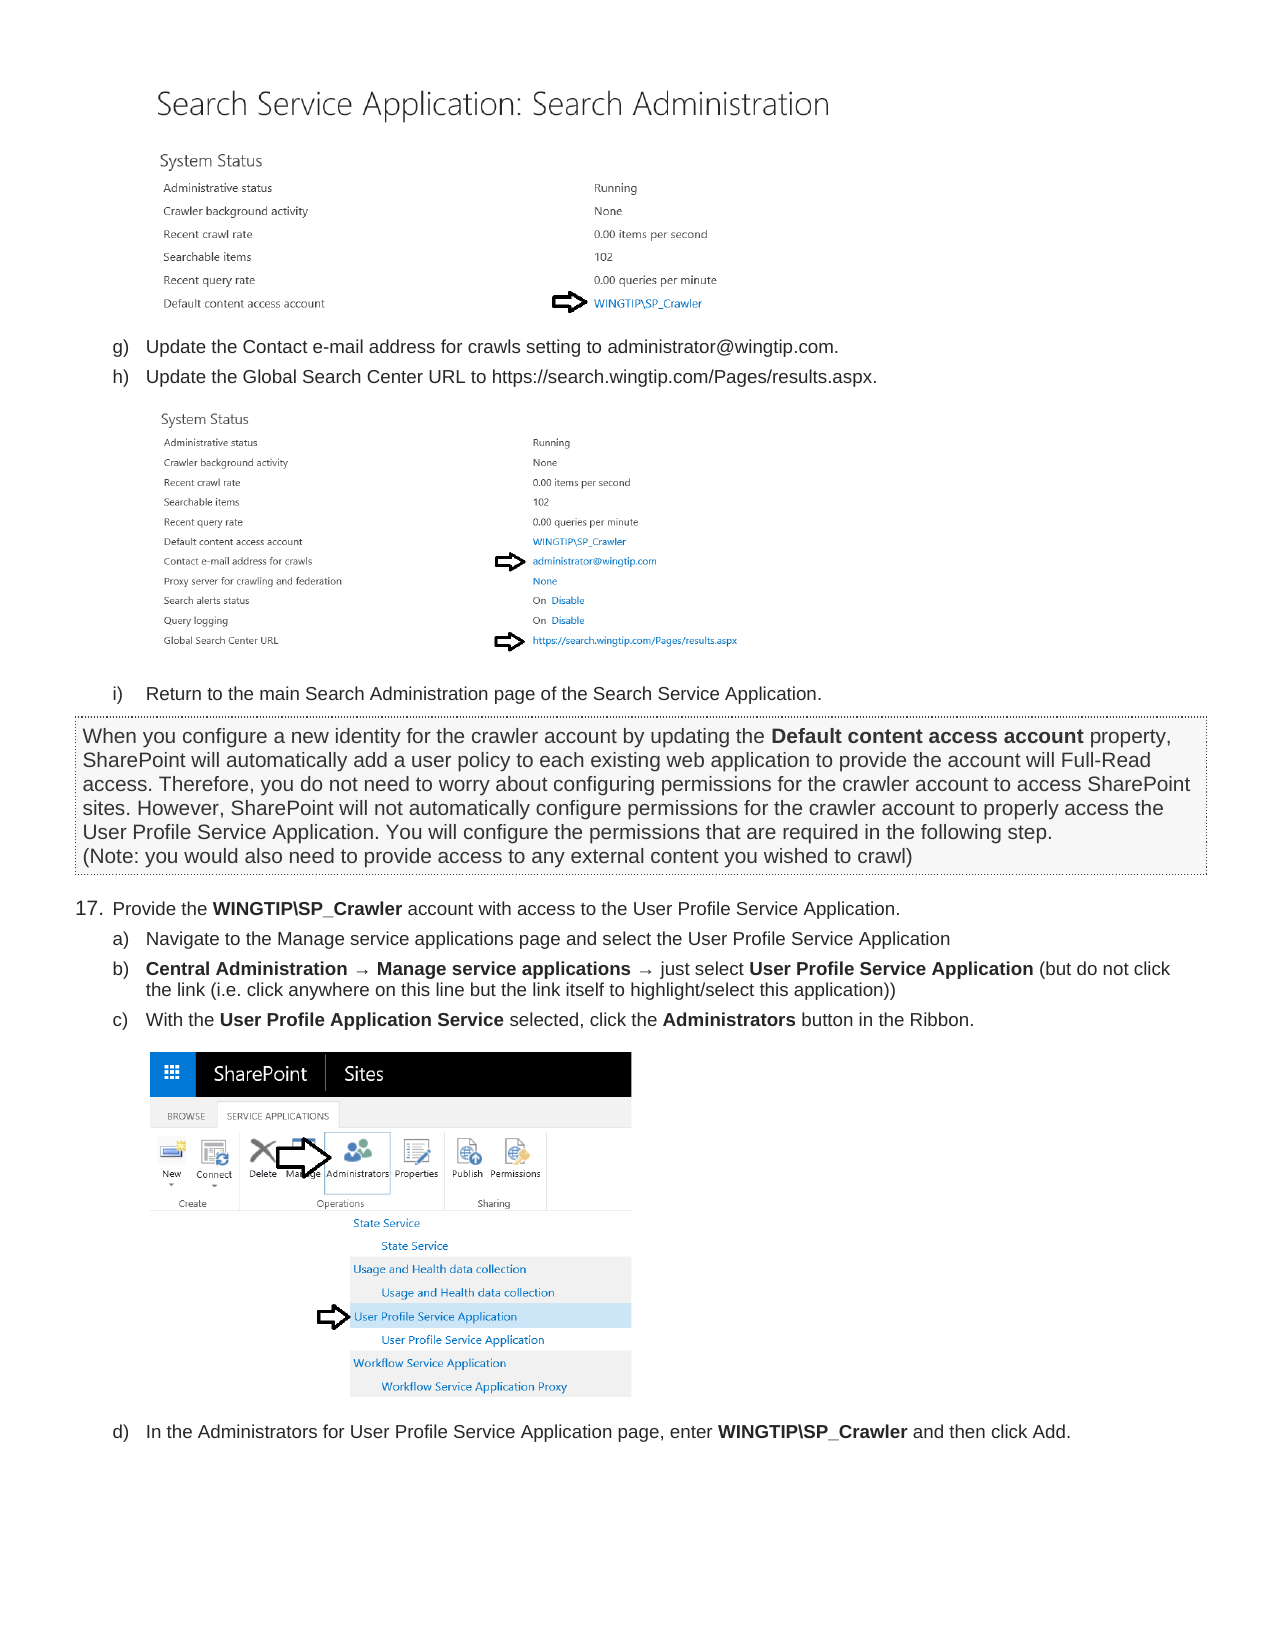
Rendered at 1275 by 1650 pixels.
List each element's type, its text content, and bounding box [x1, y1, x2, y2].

text Navigate to the Manage service applications page and select the User Profile Service Application [112, 928, 1200, 949]
text In the Administrators for User Profile Service Application page, enter WINGTIP\SP_Crawler and then click Add. [112, 1420, 1200, 1442]
text Update the Contact e-mail address for crawls setting to administrator@wingtip.com. [112, 336, 1200, 358]
text Provide the WINGTIP\SP_Crawler account with access to the User Profile Service Application. [75, 896, 1200, 919]
text Return to the main Search Administration page of the Search Service Application. [112, 682, 1200, 704]
text Central Administration → Manage service applications → just select User Profile Service Application (but do not click the link (i.e. click anywhere on this line but the link itself to highlight/select this application)) [112, 958, 1200, 1001]
text With the User Profile Application Service selected, click the Administrators button in the Ribbon. [112, 1009, 1200, 1031]
text When you configure a new identity for the crawler account by updating the Default content access account property, SharePoint will automatically add a user policy to each existing web application to provide the account will Full-Read access. Therefore, you do not need to worry about configuring permissions for the crawler account to access SharePoint sites. However, SharePoint will not automatically configure permissions for the crawler account to properly access the User Profile Service Application. You will configure the permissions that are required in the following step. (Note: you would also need to provide access to any external content you wished to crawl) [75, 716, 1207, 875]
text Update the Global Search Center URL to https://search.wingtip.com/Pages/results.aspx. [112, 366, 1200, 388]
